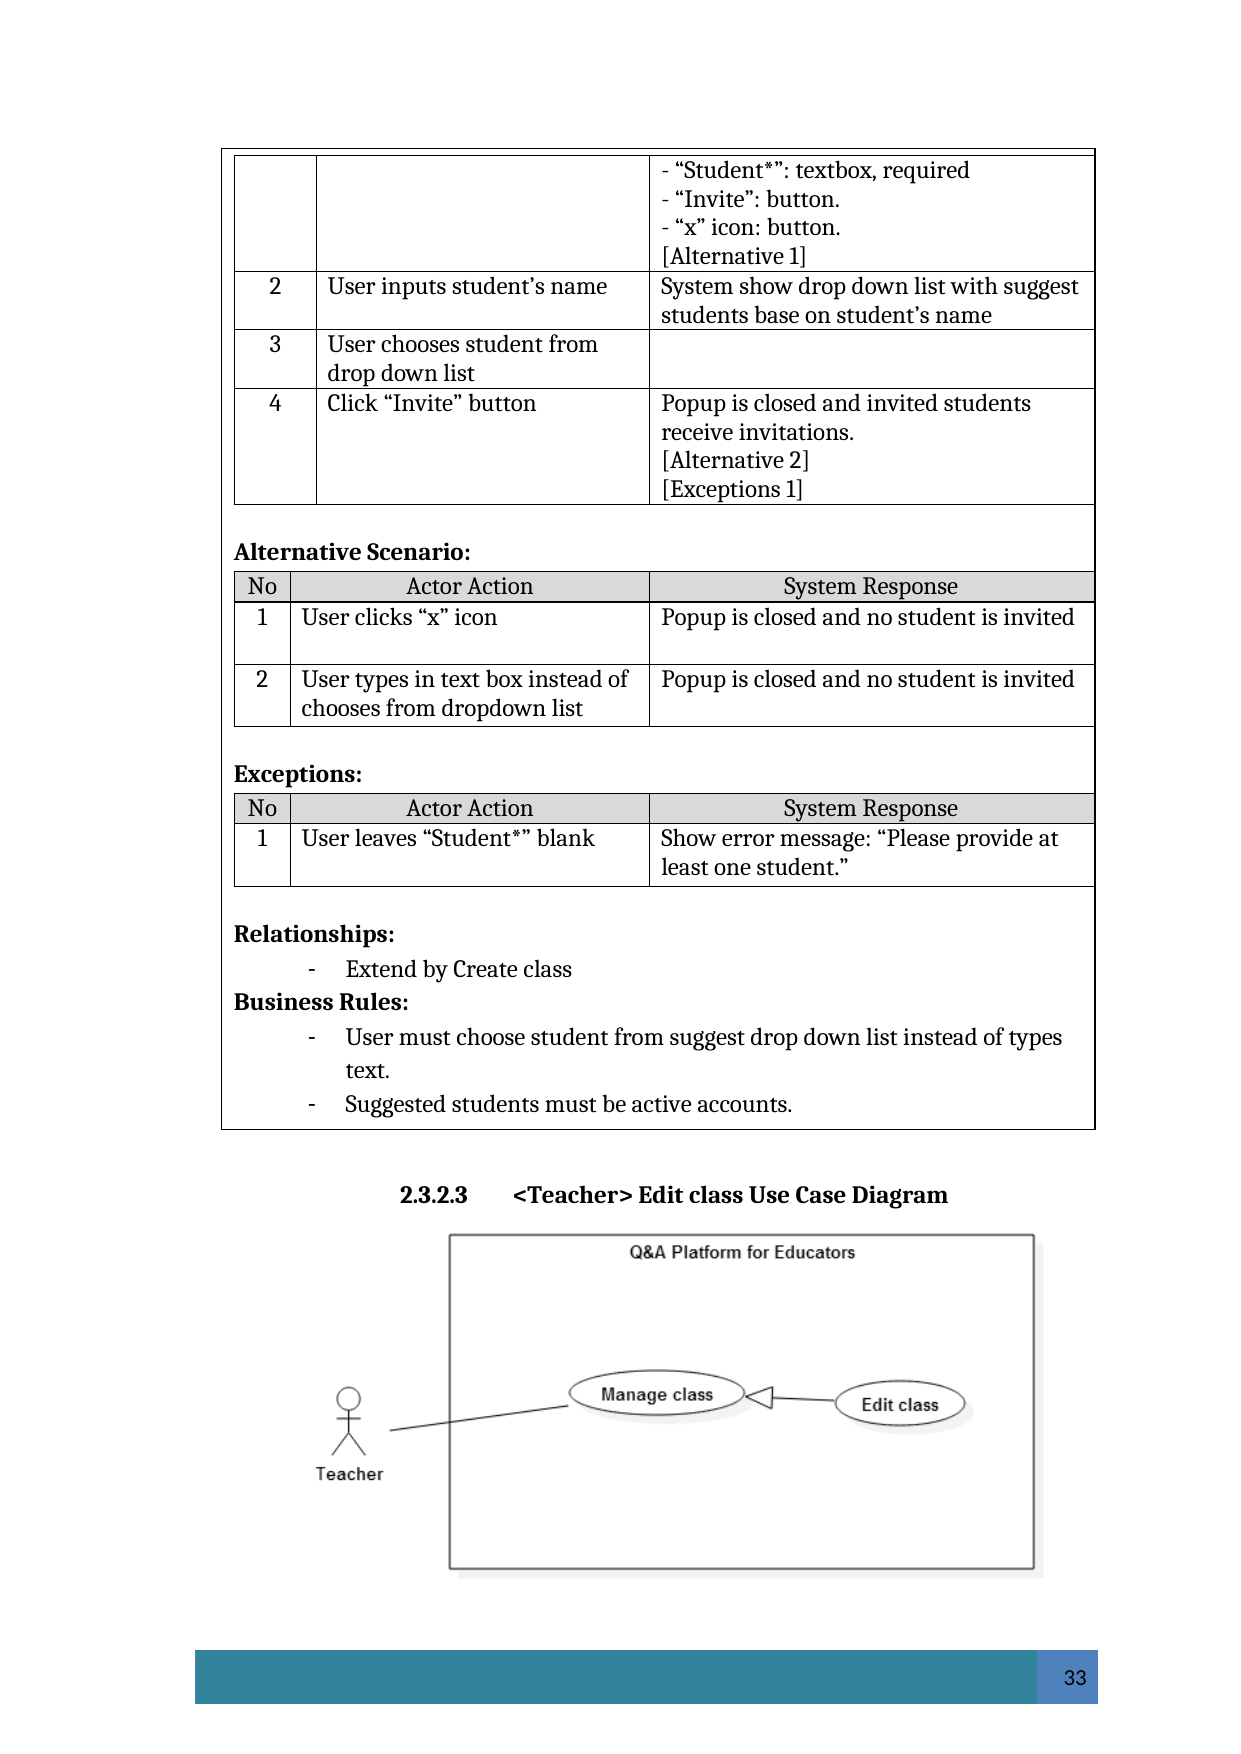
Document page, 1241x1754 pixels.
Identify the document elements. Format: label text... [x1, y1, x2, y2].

subtitle <Teacher> Edit class Use Case Diagram [400, 1181, 1122, 1210]
picture [296, 1222, 1047, 1582]
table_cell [222, 149, 1094, 1129]
